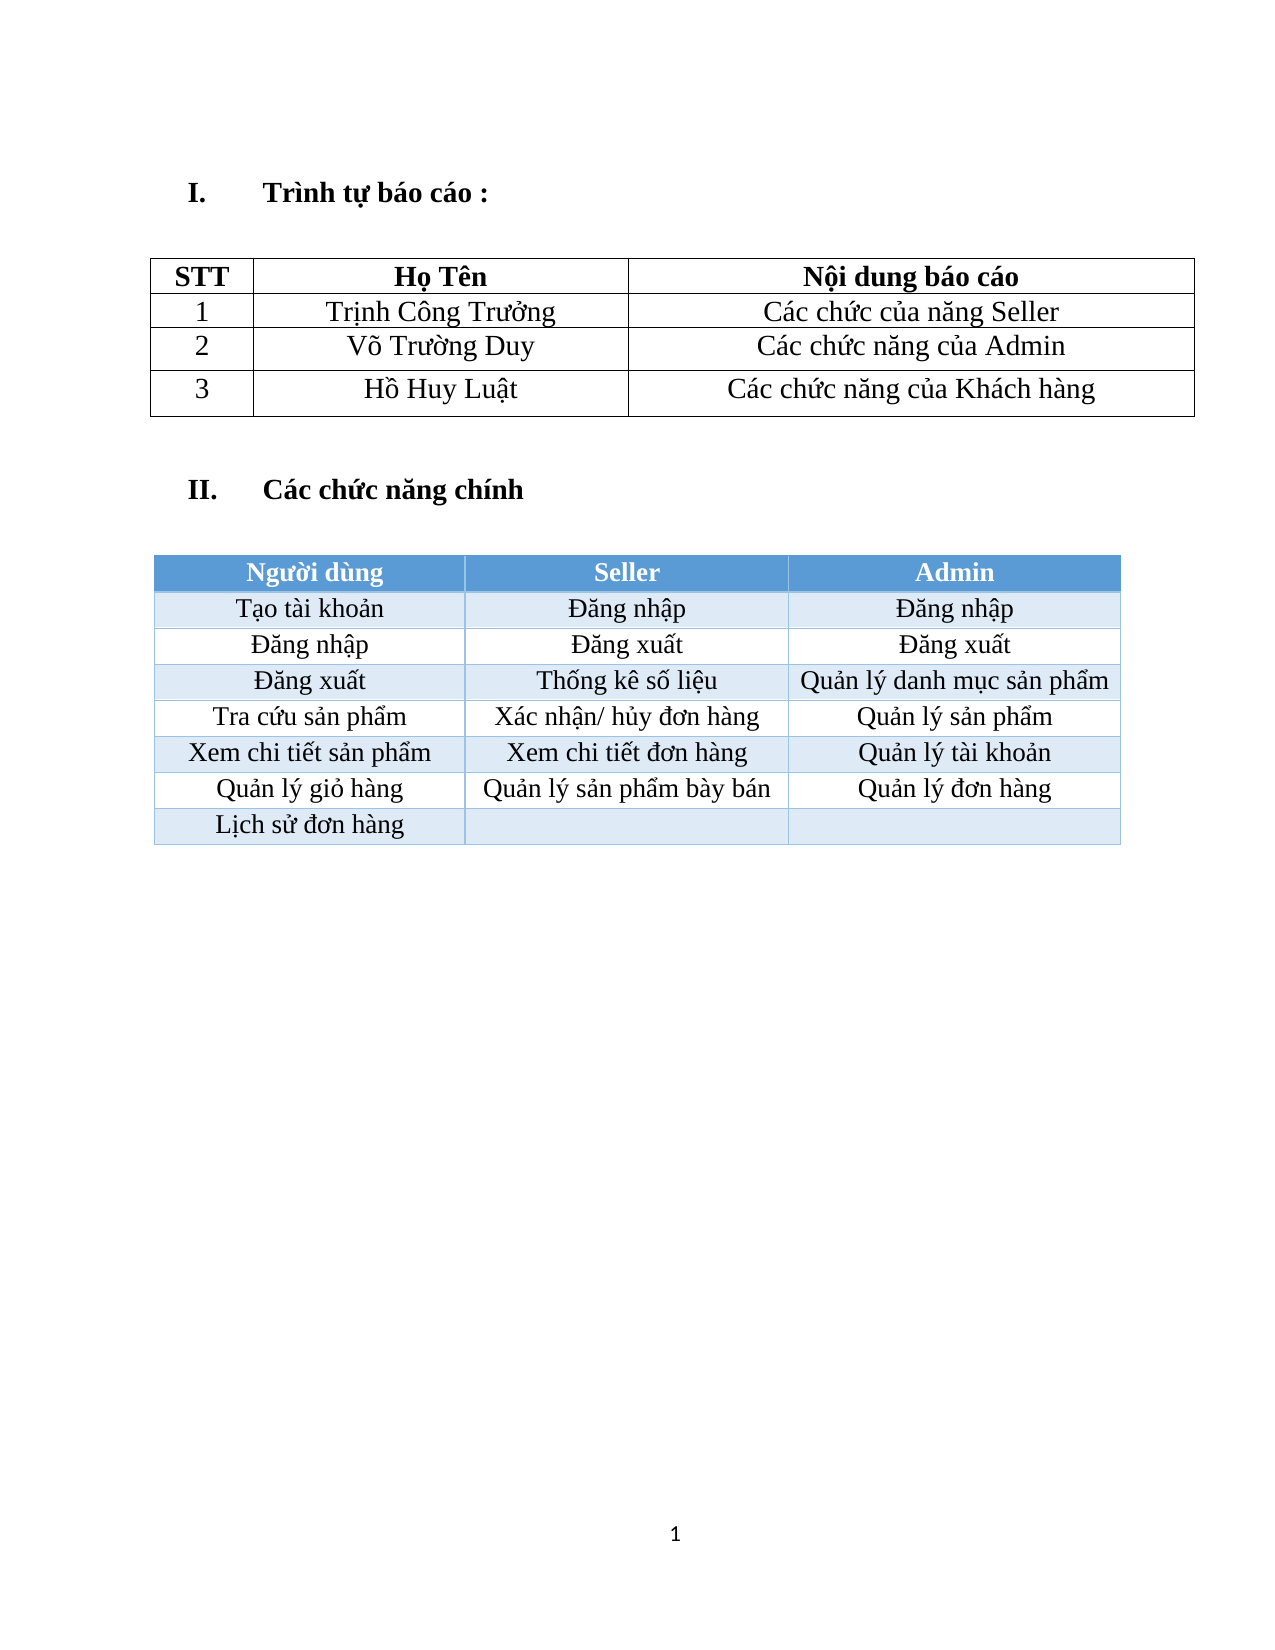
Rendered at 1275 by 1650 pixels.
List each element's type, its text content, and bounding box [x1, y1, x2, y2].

table_cell Đăng nhập [789, 593, 1120, 627]
table_header Người dùng [155, 556, 464, 591]
table_cell Quản lý sản phẩm [789, 701, 1120, 736]
table_cell 2 [151, 328, 253, 370]
table_cell Quản lý danh mục sản phẩm [789, 665, 1120, 699]
table_cell Đăng nhập [155, 629, 464, 663]
table_header Seller [466, 556, 788, 591]
subtitle Các chức năng chính [187, 472, 1125, 506]
table_cell Các chức của năng Seller [629, 294, 1194, 327]
table_cell Các chức năng của Admin [629, 328, 1194, 370]
table_cell Võ Trường Duy [254, 328, 628, 370]
table_cell Đăng xuất [466, 629, 788, 663]
table_cell Quản lý sản phẩm bày bán [466, 773, 788, 808]
table_cell Đăng xuất [789, 629, 1120, 663]
table_cell Các chức năng của Khách hàng [629, 371, 1194, 416]
table_cell 3 [151, 371, 253, 416]
table_cell Lịch sử đơn hàng [155, 809, 464, 844]
table_cell Thống kê số liệu [466, 665, 788, 699]
table_cell Đăng xuất [155, 665, 464, 699]
table_header Nội dung báo cáo [629, 259, 1194, 293]
table_header Họ Tên [254, 259, 628, 293]
table_cell [789, 809, 1120, 844]
table_cell Tạo tài khoản [155, 593, 464, 627]
table_cell Quản lý giỏ hàng [155, 773, 464, 808]
table_header STT [151, 259, 253, 293]
subtitle Trình tự báo cáo : [187, 175, 1125, 208]
table_cell Hồ Huy Luật [254, 371, 628, 416]
table_cell [466, 809, 788, 844]
table_cell Quản lý đơn hàng [789, 773, 1120, 808]
table_cell Đăng nhập [466, 593, 788, 627]
table_cell Tra cứu sản phẩm [155, 701, 464, 736]
table_cell Xem chi tiết đơn hàng [466, 737, 788, 772]
table_cell Quản lý tài khoản [789, 737, 1120, 772]
table_header Admin [789, 556, 1120, 591]
table_cell Xác nhận/ hủy đơn hàng [466, 701, 788, 736]
table_cell Xem chi tiết sản phẩm [155, 737, 464, 772]
table_cell 1 [151, 294, 253, 327]
table_cell Trịnh Công Trưởng [254, 294, 628, 327]
